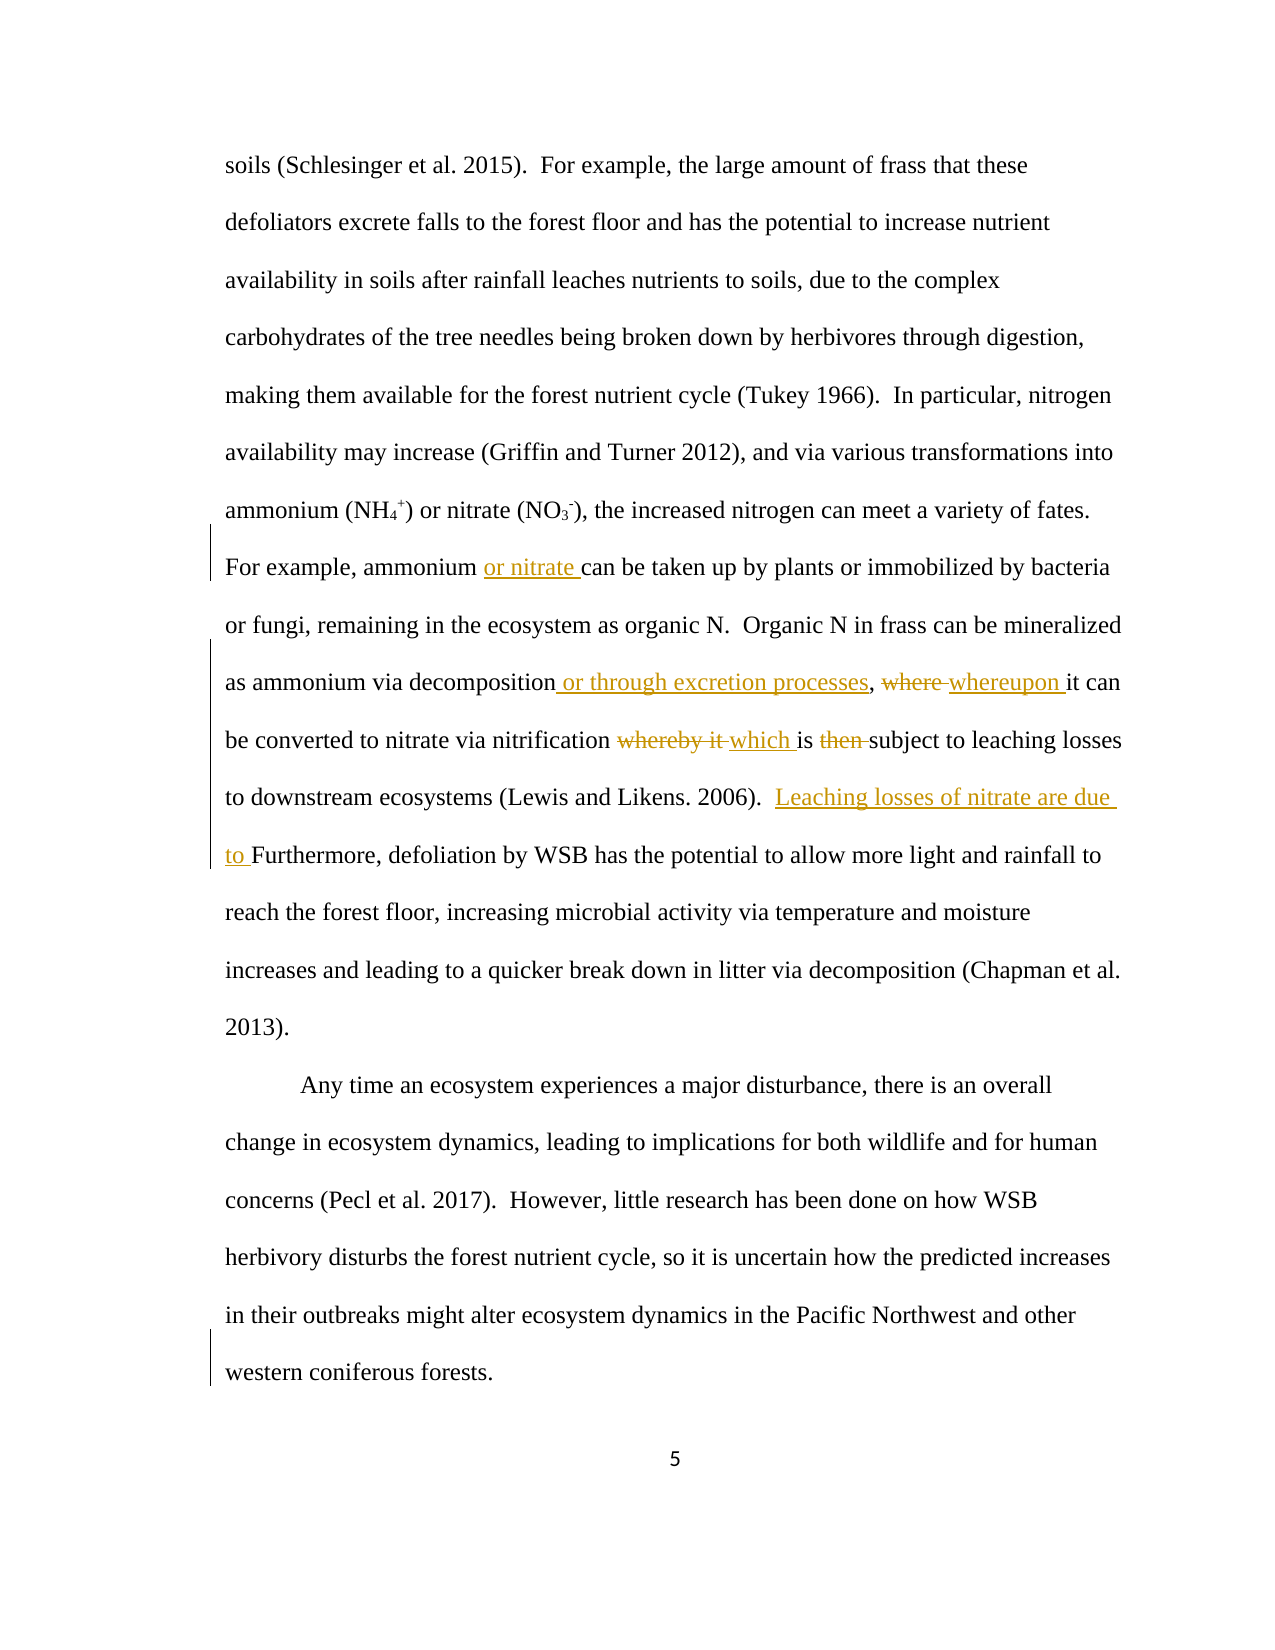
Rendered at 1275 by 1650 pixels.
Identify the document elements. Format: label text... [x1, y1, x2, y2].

text Any time an ecosystem experiences a major disturbance, there is an overall change in ecosystem dynamics, leading to implications for both wildlife and for human concerns (Pecl et al. 2017). However, little research has been done on how WSB herbivory disturbs the forest nutrient cycle, so it is uncertain how the predicted increases in their outbreaks might alter ecosystem dynamics in the Pacific Northwest and other western coniferous forests. [225, 1070, 1125, 1386]
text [225, 150, 1125, 1041]
